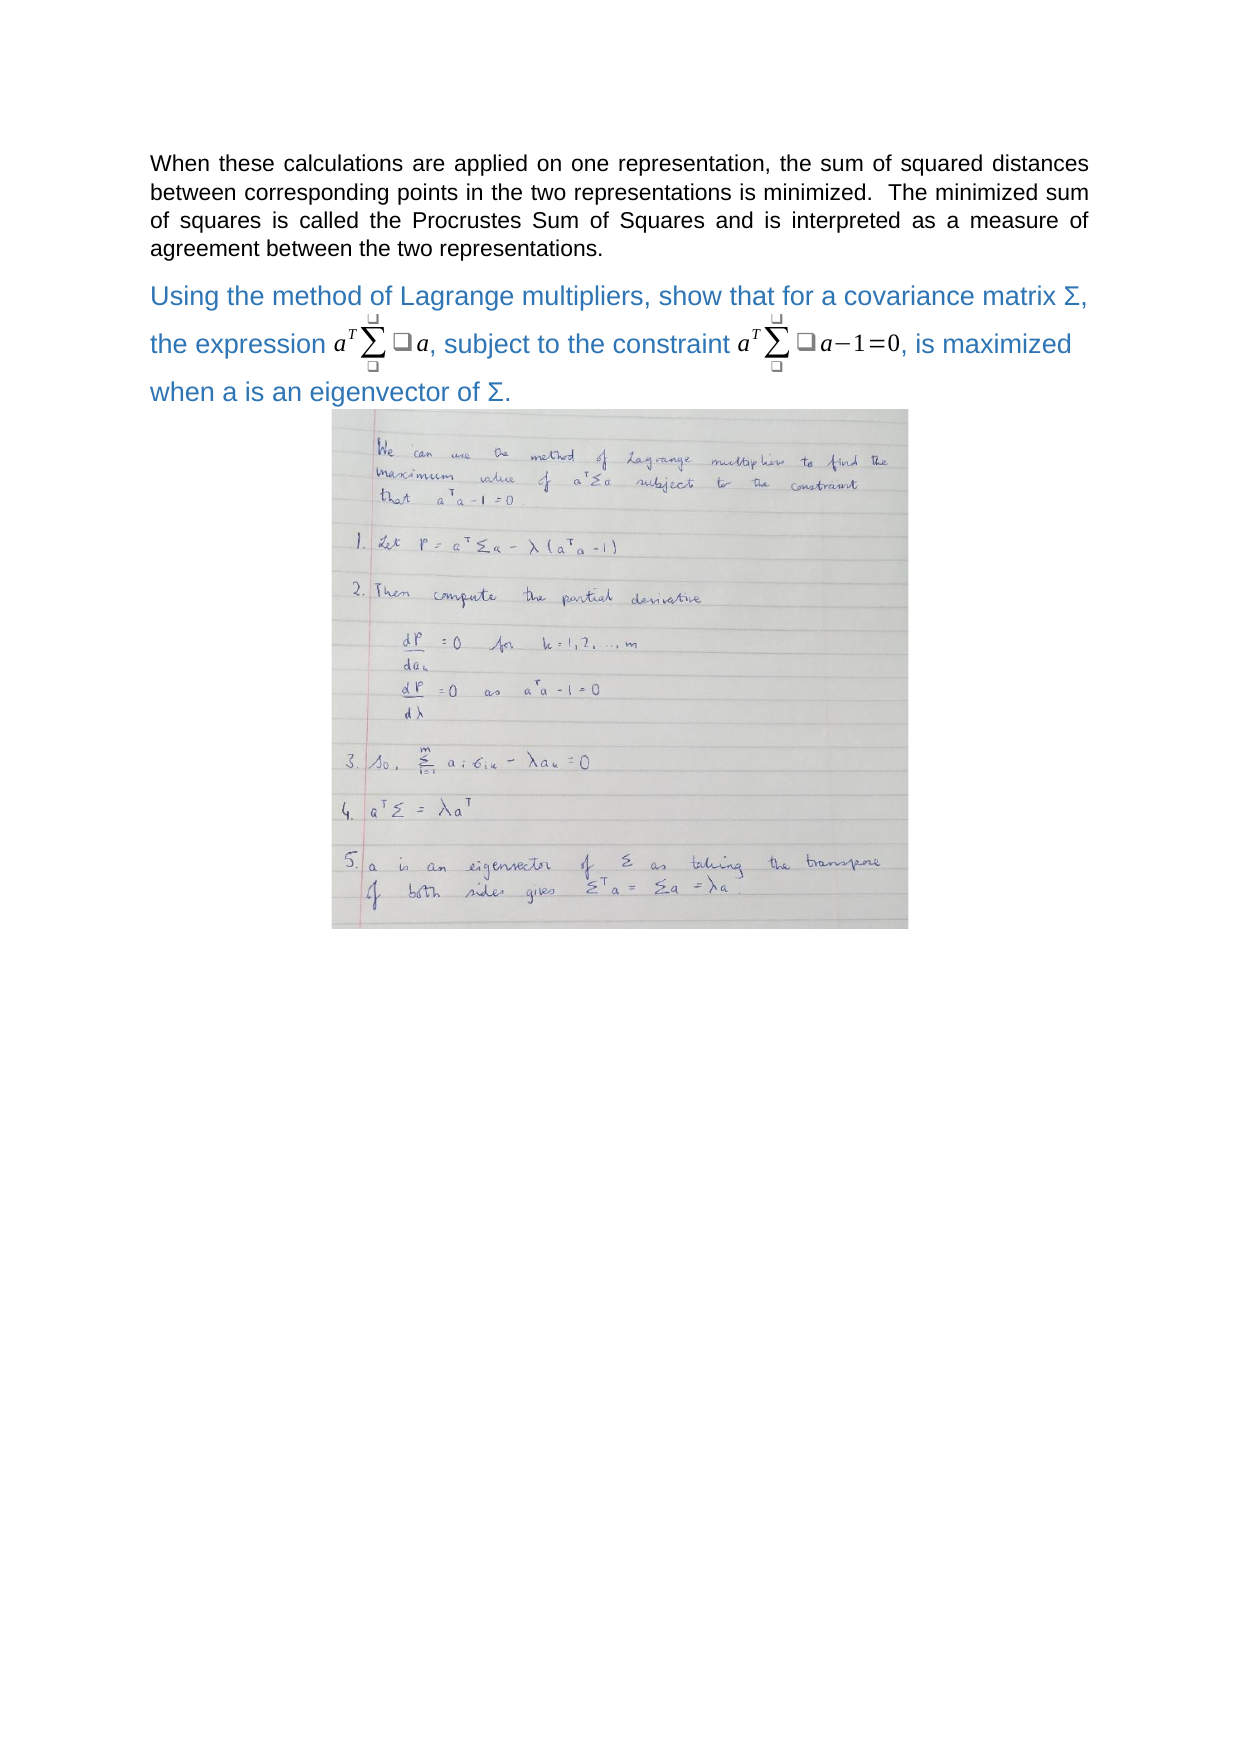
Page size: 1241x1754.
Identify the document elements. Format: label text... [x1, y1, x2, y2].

text When these calculations are applied on one representation, the sum of squared distances between corresponding points in the two representations is minimized. The minimized sum of squares is called the Procrustes Sum of Squares and is interpreted as a measure of agreement between the two representations. [150, 150, 1090, 262]
picture [331, 409, 909, 929]
subtitle Using the method of Lagrange multipliers, show that for a covariance matrix Σ, the expression , subject to the constraint , is maximized when a is an eigenvector of Σ. [150, 280, 1090, 407]
